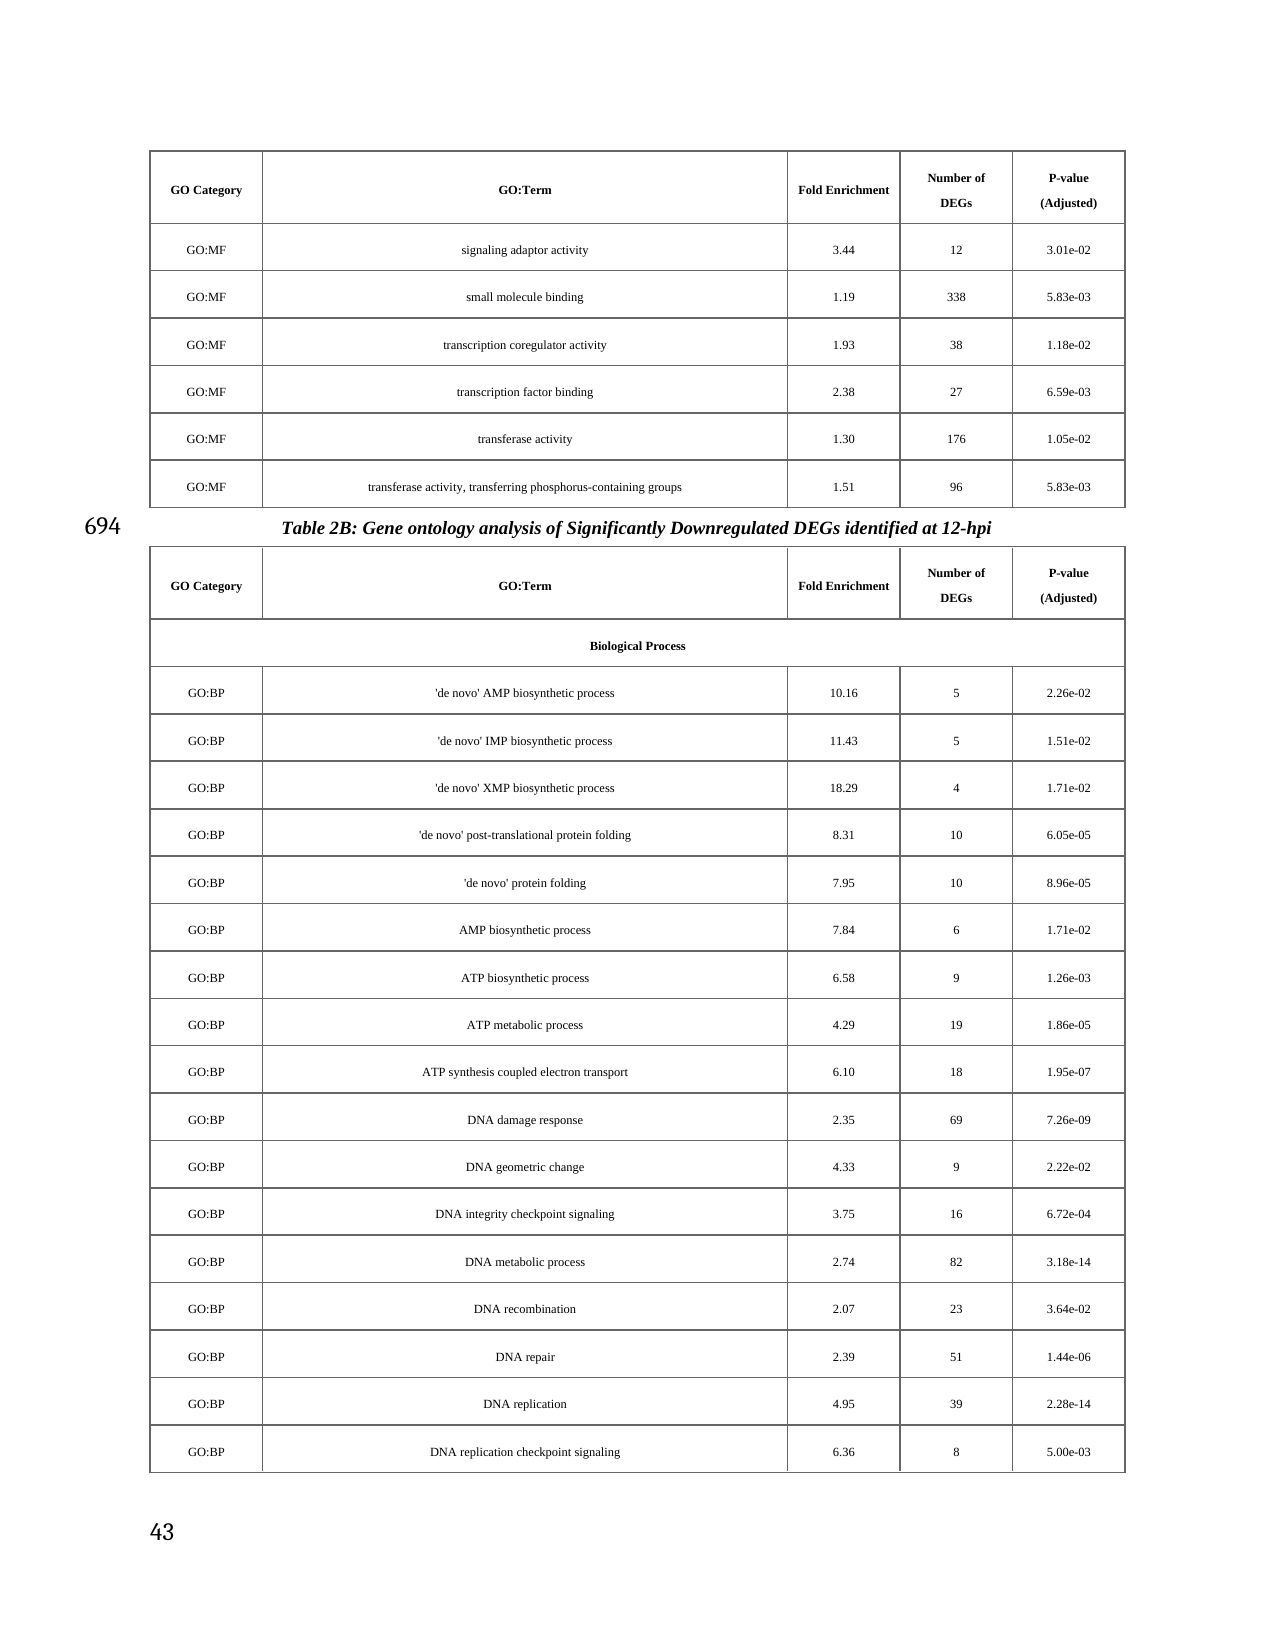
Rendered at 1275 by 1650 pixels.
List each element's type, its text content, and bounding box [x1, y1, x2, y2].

table_cell GO:BP [151, 762, 262, 808]
table_cell 2.22e-02 [1013, 1141, 1124, 1187]
table_cell GO:BP [151, 1141, 262, 1187]
table_cell 18.29 [788, 762, 899, 808]
table_cell 51 [901, 1331, 1012, 1377]
table_cell ATP biosynthetic process [263, 952, 787, 997]
table_cell 6.58 [788, 952, 899, 997]
table_cell 1.30 [788, 414, 899, 459]
table_cell DNA replication checkpoint signaling [263, 1426, 787, 1471]
table_cell 10 [901, 857, 1012, 903]
table_cell 1.18e-02 [1013, 319, 1124, 364]
table_cell 39 [901, 1378, 1012, 1424]
table_cell GO:BP [151, 1283, 262, 1329]
table_cell 8.31 [788, 810, 899, 855]
table_cell ATP synthesis coupled electron transport [263, 1046, 787, 1092]
table_cell 12 [901, 224, 1012, 270]
table_cell transcription coregulator activity [263, 319, 787, 364]
table_cell transferase activity [263, 414, 787, 459]
table_cell transcription factor binding [263, 366, 787, 412]
table_cell 2.07 [788, 1283, 899, 1329]
table_cell 6.59e-03 [1013, 366, 1124, 412]
table_cell 'de novo' XMP biosynthetic process [263, 762, 787, 808]
table_cell GO:BP [151, 1189, 262, 1234]
table_cell GO:MF [151, 271, 262, 317]
table_cell 3.44 [788, 224, 899, 270]
table_cell ATP metabolic process [263, 999, 787, 1045]
table_cell Biological Process [151, 620, 1124, 666]
table_cell 'de novo' AMP biosynthetic process [263, 667, 787, 713]
table_header Fold Enrichment [788, 547, 900, 618]
table_cell 8 [901, 1426, 1012, 1471]
table_cell 8.96e-05 [1013, 857, 1124, 903]
table_cell GO:BP [151, 1046, 262, 1092]
table_header Number of DEGs [901, 152, 1012, 222]
table_cell 96 [901, 461, 1012, 507]
table_cell 4.29 [788, 999, 899, 1045]
table_cell 4 [901, 762, 1012, 808]
table_cell 82 [901, 1236, 1012, 1282]
table_header GO:Term [263, 547, 787, 618]
table_cell 1.51 [788, 461, 899, 507]
table_cell GO:BP [151, 857, 262, 903]
table_cell 2.28e-14 [1013, 1378, 1124, 1424]
table_header Number of DEGs [901, 547, 1012, 618]
table_header GO Category [151, 152, 262, 222]
table_cell GO:BP [151, 904, 262, 950]
table_cell DNA repair [263, 1331, 787, 1377]
table_cell GO:MF [151, 319, 262, 364]
table_cell 1.51e-02 [1013, 715, 1124, 760]
table_cell 6.72e-04 [1013, 1189, 1124, 1234]
table_header P-value (Adjusted) [1013, 152, 1124, 222]
table_cell 18 [901, 1046, 1012, 1092]
table_cell DNA integrity checkpoint signaling [263, 1189, 787, 1234]
table_cell 16 [901, 1189, 1012, 1234]
table_cell 10 [901, 810, 1012, 855]
table_cell DNA metabolic process [263, 1236, 787, 1282]
table_cell 6 [901, 904, 1012, 950]
table_cell 2.35 [788, 1094, 899, 1139]
table_cell 7.95 [788, 857, 899, 903]
table_cell GO:BP [151, 1331, 262, 1377]
table_cell 11.43 [788, 715, 899, 760]
table_cell 2.74 [788, 1236, 899, 1282]
table_cell GO:MF [151, 366, 262, 412]
table_cell DNA damage response [263, 1094, 787, 1139]
table_cell GO:BP [151, 1236, 262, 1282]
table_cell 2.38 [788, 366, 899, 412]
table_cell 'de novo' IMP biosynthetic process [263, 715, 787, 760]
table_cell 5.00e-03 [1013, 1426, 1124, 1471]
table_cell GO:BP [151, 1094, 262, 1139]
table_cell 6.10 [788, 1046, 899, 1092]
table_cell 4.95 [788, 1378, 899, 1424]
table_cell 6.36 [788, 1426, 899, 1471]
table_cell 1.71e-02 [1013, 762, 1124, 808]
table_header Fold Enrichment [788, 152, 899, 222]
table_cell 176 [901, 414, 1012, 459]
table_cell 3.01e-02 [1013, 224, 1124, 270]
table_cell GO:BP [151, 715, 262, 760]
table_cell 3.64e-02 [1013, 1283, 1124, 1329]
table_cell GO:BP [151, 952, 262, 997]
table_cell GO:BP [151, 1378, 262, 1424]
table_cell 27 [901, 366, 1012, 412]
table_cell 5 [901, 667, 1012, 713]
table_cell 5.83e-03 [1013, 271, 1124, 317]
table_cell 1.44e-06 [1013, 1331, 1124, 1377]
table_cell 1.05e-02 [1013, 414, 1124, 459]
text Table 2B: Gene ontology analysis of Significantly Downregulated DEGs identified at 12-hpi [156, 514, 1119, 539]
table_cell 'de novo' post-translational protein folding [263, 810, 787, 855]
table_header GO:Term [263, 152, 787, 222]
table_cell 2.26e-02 [1013, 667, 1124, 713]
table_cell transferase activity, transferring phosphorus-containing groups [263, 461, 787, 507]
table_cell 1.93 [788, 319, 899, 364]
table_cell 1.86e-05 [1013, 999, 1124, 1045]
table_cell DNA replication [263, 1378, 787, 1424]
table_cell 1.71e-02 [1013, 904, 1124, 950]
table_cell GO:BP [151, 667, 262, 713]
table_cell 38 [901, 319, 1012, 364]
table_cell 7.84 [788, 904, 899, 950]
table_cell 23 [901, 1283, 1012, 1329]
table_cell 2.39 [788, 1331, 899, 1377]
table_cell DNA recombination [263, 1283, 787, 1329]
table_header GO Category [151, 547, 262, 618]
table_cell GO:MF [151, 461, 262, 507]
table_cell 1.95e-07 [1013, 1046, 1124, 1092]
table_cell GO:BP [151, 810, 262, 855]
table_cell small molecule binding [263, 271, 787, 317]
table_cell 10.16 [788, 667, 899, 713]
table_cell 19 [901, 999, 1012, 1045]
table_cell 'de novo' protein folding [263, 857, 787, 903]
table_cell 4.33 [788, 1141, 899, 1187]
table_cell 338 [901, 271, 1012, 317]
table_cell 1.19 [788, 271, 899, 317]
table_cell 6.05e-05 [1013, 810, 1124, 855]
table_cell signaling adaptor activity [263, 224, 787, 270]
table_header P-value (Adjusted) [1013, 547, 1124, 618]
table_cell 5 [901, 715, 1012, 760]
table_cell 9 [901, 1141, 1012, 1187]
table_cell 7.26e-09 [1013, 1094, 1124, 1139]
table_cell 1.26e-03 [1013, 952, 1124, 997]
table_cell GO:MF [151, 224, 262, 270]
table_cell DNA geometric change [263, 1141, 787, 1187]
table_cell 5.83e-03 [1013, 461, 1124, 507]
table_cell AMP biosynthetic process [263, 904, 787, 950]
table_cell 9 [901, 952, 1012, 997]
table_cell GO:MF [151, 414, 262, 459]
table_cell 3.18e-14 [1013, 1236, 1124, 1282]
table_cell 69 [901, 1094, 1012, 1139]
table_cell GO:BP [151, 999, 262, 1045]
table_cell GO:BP [151, 1426, 262, 1471]
table_cell 3.75 [788, 1189, 899, 1234]
